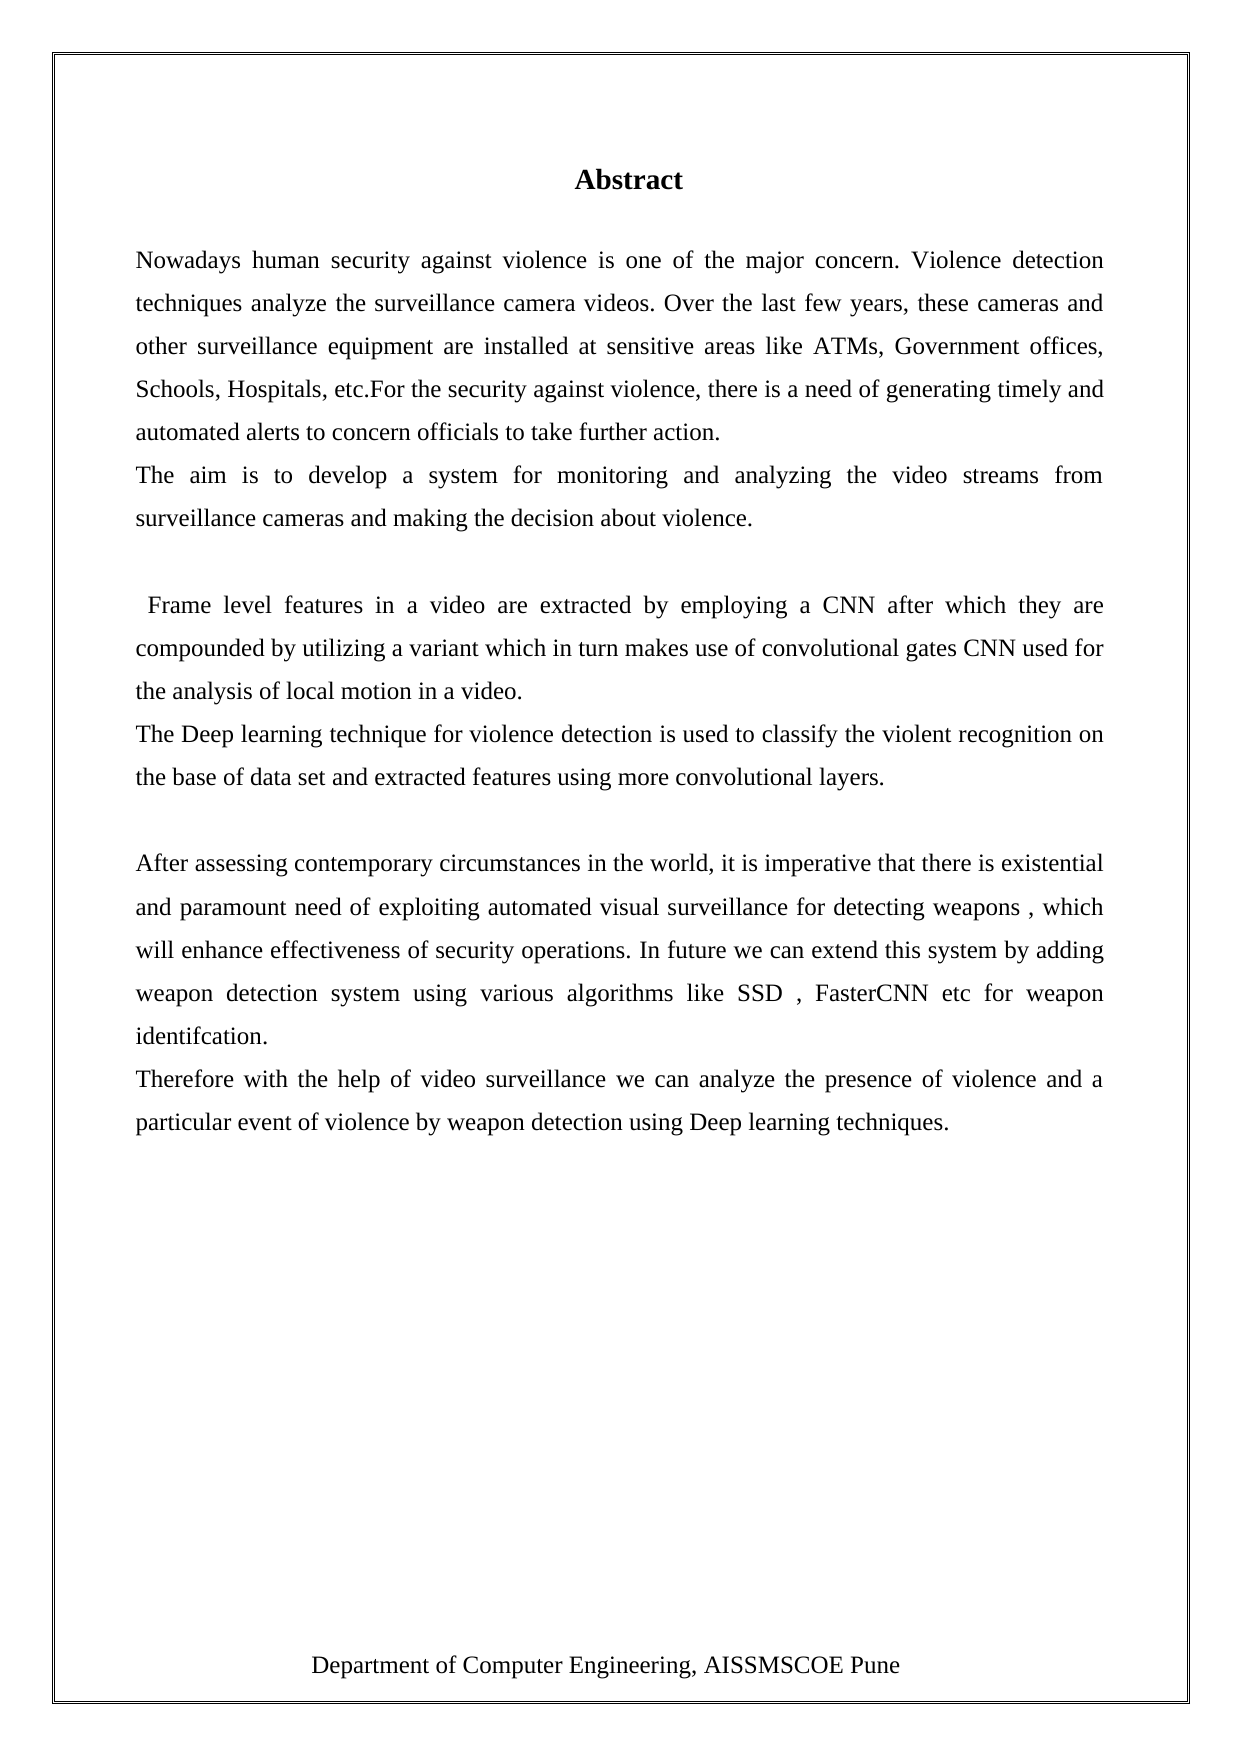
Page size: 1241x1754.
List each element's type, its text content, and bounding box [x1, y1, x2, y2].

text The Deep learning technique for violence detection is used to classify the violent recognition on the base of data set and extracted features using more convolutional layers. [135, 719, 1105, 791]
text Abstract [442, 162, 815, 196]
text After assessing contemporary circumstances in the world, it is imperative that there is existential and paramount need of exploiting automated visual surveillance for detecting weapons , which will enhance effectiveness of security operations. In future we can extend this system by adding weapon detection system using various algorithms like SSD , FasterCNN etc for weapon identifcation. [135, 848, 1105, 1050]
text Frame level features in a video are extracted by employing a CNN after which they are compounded by utilizing a variant which in turn makes use of convolutional gates CNN used for the analysis of local motion in a video. [135, 590, 1105, 705]
text Therefore with the help of video surveillance we can analyze the presence of violence and a particular event of violence by weapon detection using Deep learning techniques. [135, 1064, 1105, 1136]
text Nowadays human security against violence is one of the major concern. Violence detection techniques analyze the surveillance camera videos. Over the last few years, these cameras and other surveillance equipment are installed at sensitive areas like ATMs, Government offices, Schools, Hospitals, etc.For the security against violence, there is a need of generating timely and automated alerts to concern officials to take further action. [135, 245, 1105, 446]
text The aim is to develop a system for monitoring and analyzing the video streams from surveillance cameras and making the decision about violence. [135, 460, 1105, 532]
